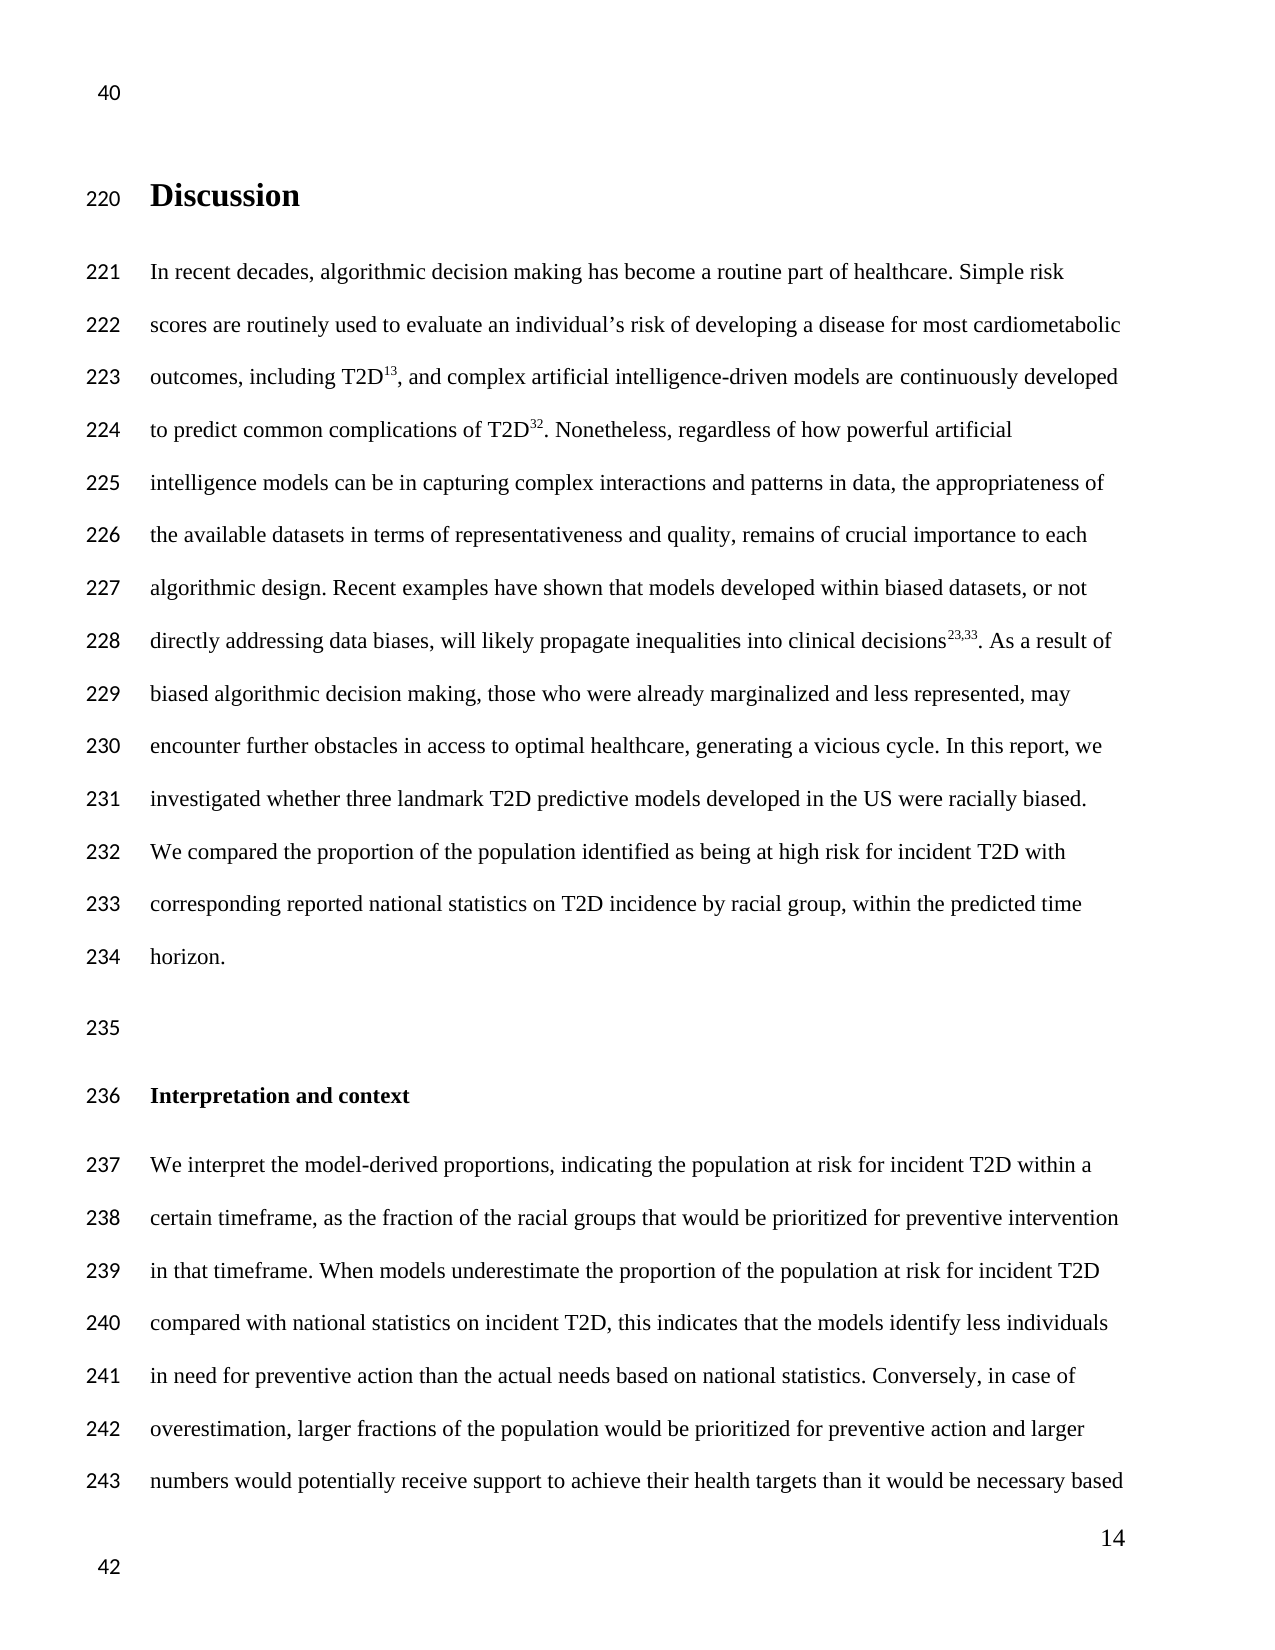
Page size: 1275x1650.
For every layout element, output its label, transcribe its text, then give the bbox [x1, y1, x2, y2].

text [150, 1151, 1125, 1494]
text Interpretation and context [150, 1082, 1125, 1108]
text In recent decades, algorithmic decision making has become a routine part of healthcare. Simple risk scores are routinely used to evaluate an individual’s risk of developing a disease for most cardiometabolic outcomes, including T2D13, and complex artificial intelligence-driven models are continuously developed to predict common complications of T2D32. Nonetheless, regardless of how powerful artificial intelligence models can be in capturing complex interactions and patterns in data, the appropriateness of the available datasets in terms of representativeness and quality, remains of crucial importance to each algorithmic design. Recent examples have shown that models developed within biased datasets, or not directly addressing data biases, will likely propagate inequalities into clinical decisions23,33. As a result of biased algorithmic decision making, those who were already marginalized and less represented, may encounter further obstacles in access to optimal healthcare, generating a vicious cycle. In this report, we investigated whether three landmark T2D predictive models developed in the US were racially biased. We compared the proportion of the population identified as being at high risk for incident T2D with corresponding reported national statistics on T2D incidence by racial group, within the predicted time horizon. [150, 258, 1125, 969]
subtitle Discussion [150, 175, 1125, 213]
